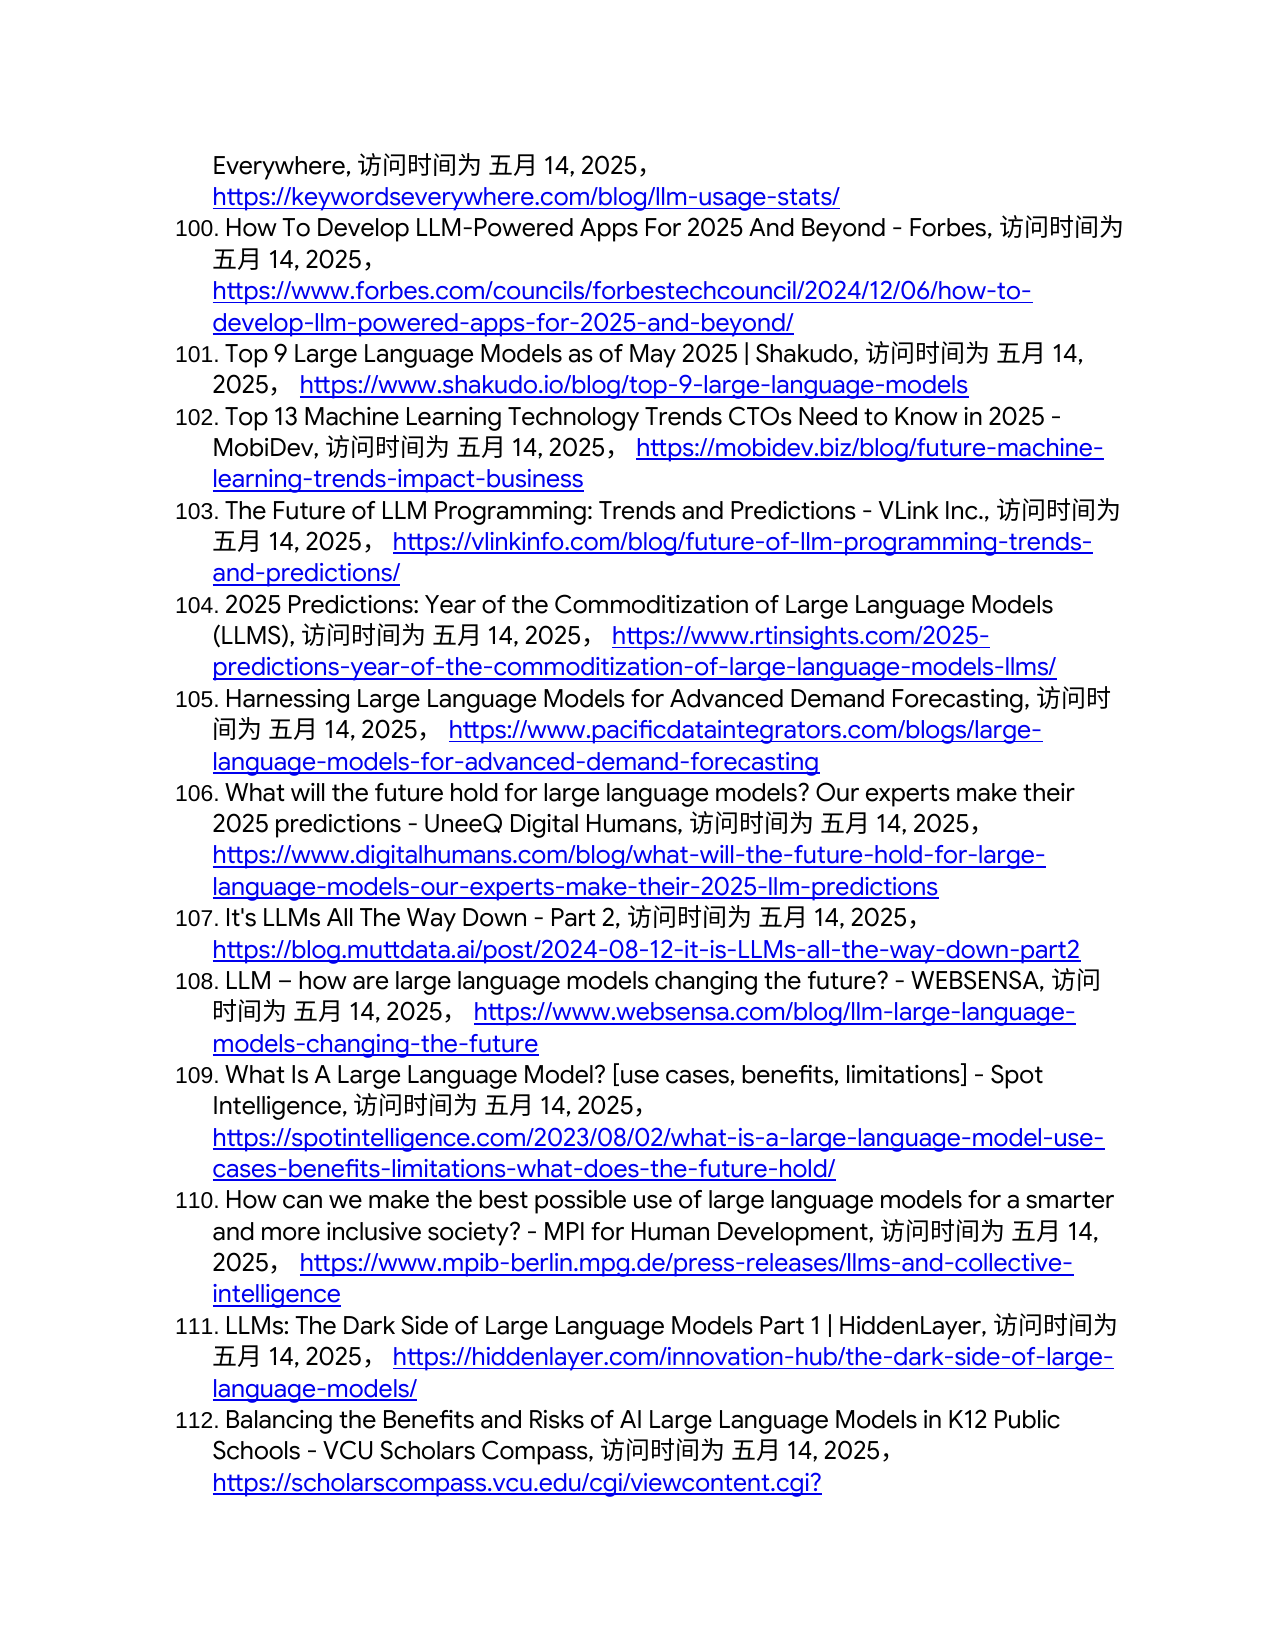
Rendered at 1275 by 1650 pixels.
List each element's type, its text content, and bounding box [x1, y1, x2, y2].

list Harnessing Large Language Models for Advanced Demand Forecasting, 访问时间为 五月 14, 2025， https://www.pacificdataintegrators.com/blogs/large-language-models-for-advanced-demand-forecasting [175, 683, 1125, 777]
list What Is A Large Language Model? [use cases, benefits, limitations] - Spot Intelligence, 访问时间为 五月 14, 2025， https://spotintelligence.com/2023/08/02/what-is-a-large-language-model-use-cases-benefits-limitations-what-does-the-future-hold/ [175, 1059, 1125, 1185]
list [175, 1404, 1125, 1498]
list It's LLMs All The Way Down - Part 2, 访问时间为 五月 14, 2025， https://blog.muttdata.ai/post/2024-08-12-it-is-LLMs-all-the-way-down-part2 [175, 902, 1125, 965]
list How can we make the best possible use of large language models for a smarter and more inclusive society? - MPI for Human Development, 访问时间为 五月 14, 2025， https://www.mpib-berlin.mpg.de/press-releases/llms-and-collective-intelligence [175, 1185, 1125, 1310]
list Top 13 Machine Learning Technology Trends CTOs Need to Know in 2025 - MobiDev, 访问时间为 五月 14, 2025， https://mobidev.biz/blog/future-machine-learning-trends-impact-business [175, 401, 1125, 495]
list LLMs: The Dark Side of Large Language Models Part 1 | HiddenLayer, 访问时间为 五月 14, 2025， https://hiddenlayer.com/innovation-hub/the-dark-side-of-large-language-models/ [175, 1310, 1125, 1404]
list LLM – how are large language models changing the future? - WEBSENSA, 访问时间为 五月 14, 2025， https://www.websensa.com/blog/llm-large-language-models-changing-the-future [175, 965, 1125, 1059]
list The Future of LLM Programming: Trends and Predictions - VLink Inc., 访问时间为 五月 14, 2025， https://vlinkinfo.com/blog/future-of-llm-programming-trends-and-predictions/ [175, 495, 1125, 589]
list How To Develop LLM-Powered Apps For 2025 And Beyond - Forbes, 访问时间为 五月 14, 2025， https://www.forbes.com/councils/forbestechcouncil/2024/12/06/how-to-develop-llm-powered-apps-for-2025-and-beyond/ [175, 213, 1125, 338]
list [175, 150, 1125, 213]
list 2025 Predictions: Year of the Commoditization of Large Language Models (LLMS), 访问时间为 五月 14, 2025， https://www.rtinsights.com/2025-predictions-year-of-the-commoditization-of-large-language-models-llms/ [175, 589, 1125, 683]
list What will the future hold for large language models? Our experts make their 2025 predictions - UneeQ Digital Humans, 访问时间为 五月 14, 2025， https://www.digitalhumans.com/blog/what-will-the-future-hold-for-large-language-models-our-experts-make-their-2025-llm-predictions [175, 777, 1125, 902]
list Top 9 Large Language Models as of May 2025 | Shakudo, 访问时间为 五月 14, 2025， https://www.shakudo.io/blog/top-9-large-language-models [175, 338, 1125, 401]
